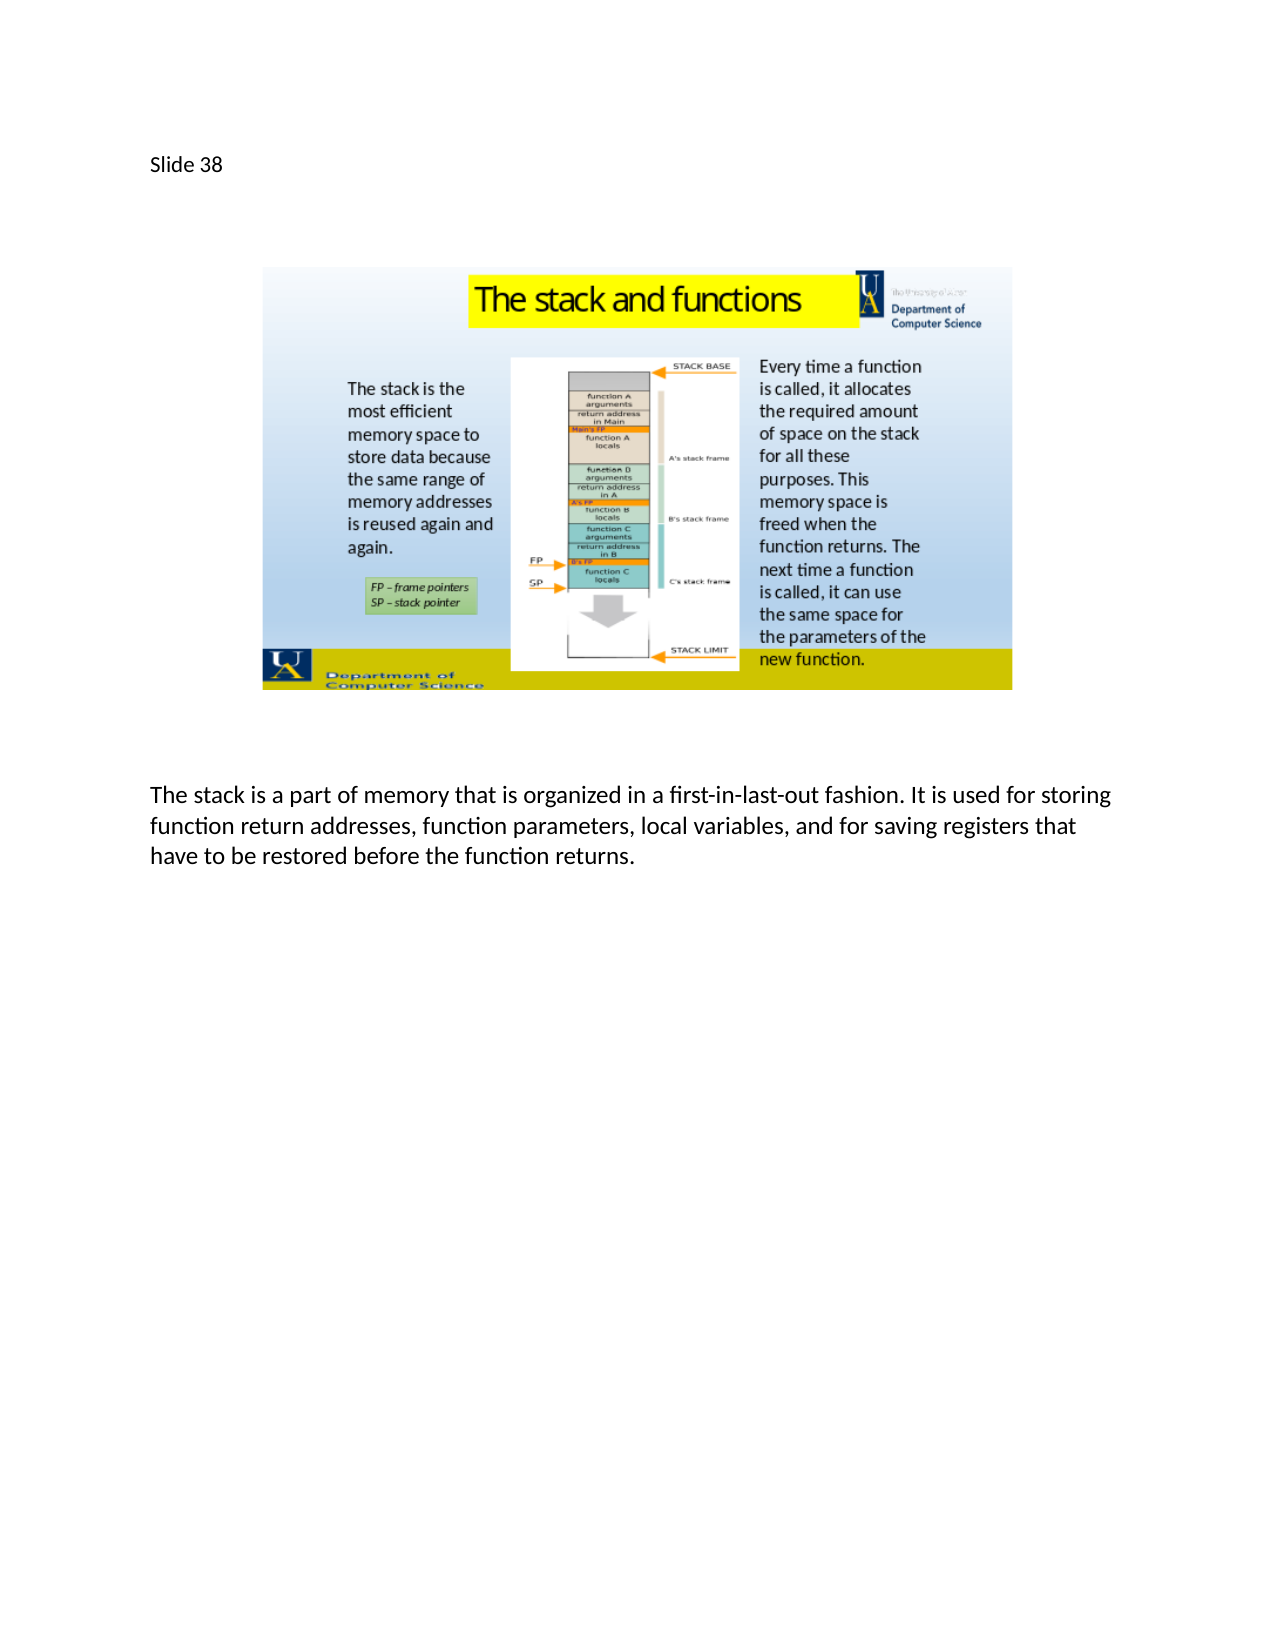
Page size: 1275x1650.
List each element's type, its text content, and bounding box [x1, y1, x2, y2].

text The stack is a part of memory that is organized in a first-in-last-out fashion. It is used for storing function return addresses, function parameters, local variables, and for saving registers that have to be restored before the function returns. [150, 779, 1125, 871]
text Slide 38 [150, 150, 1125, 178]
